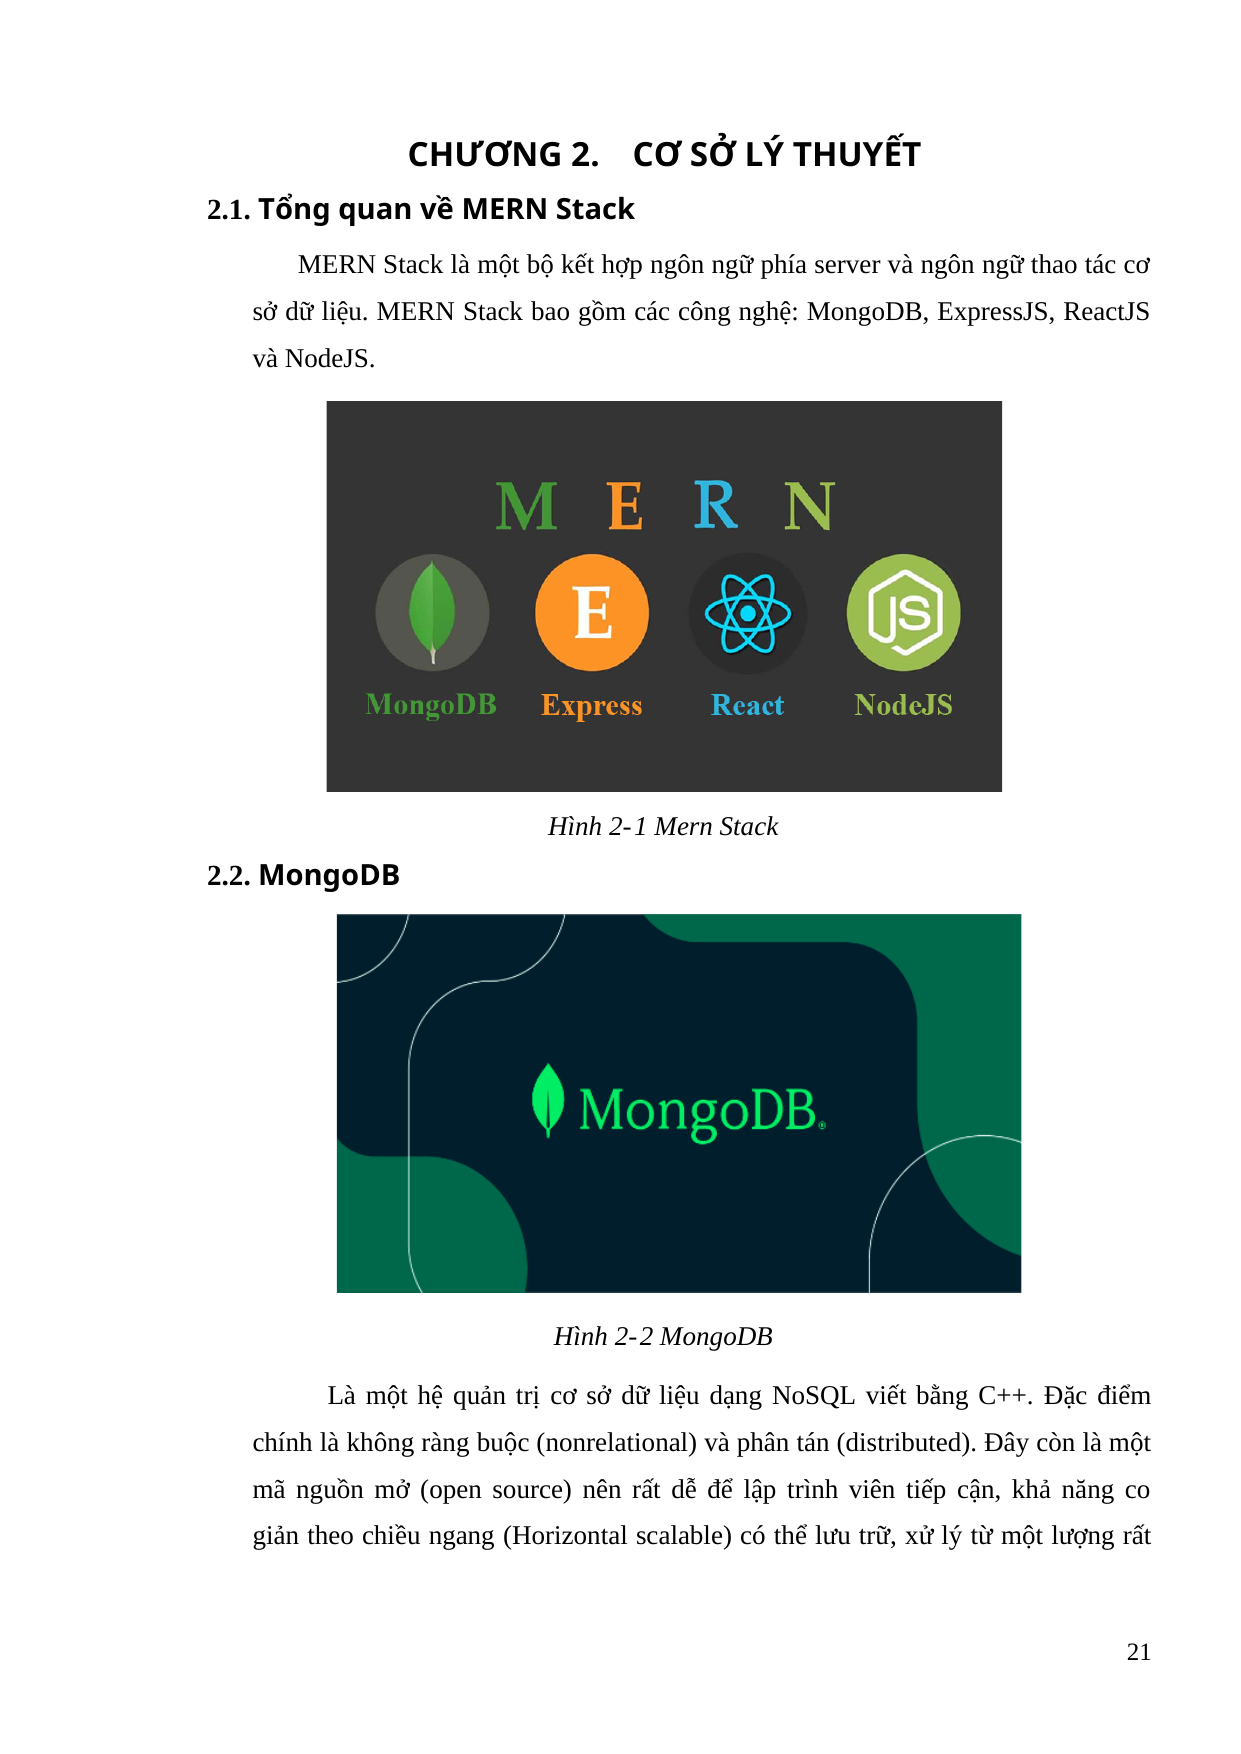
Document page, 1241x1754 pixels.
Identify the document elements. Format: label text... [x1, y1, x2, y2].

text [252, 1379, 1152, 1551]
subtitle CƠ SỞ LÝ THUYẾT [177, 131, 1152, 176]
text Hình 2-2 MongoDB [177, 1320, 1152, 1351]
picture [326, 401, 1003, 792]
subtitle MongoDB [207, 854, 1152, 894]
subtitle Tổng quan về MERN Stack [207, 188, 1152, 228]
text Hình 2-1 Mern Stack [177, 810, 1152, 842]
text MERN Stack là một bộ kết hợp ngôn ngữ phía server và ngôn ngữ thao tác cơ sở dữ liệu. MERN Stack bao gồm các công nghệ: MongoDB, ExpressJS, ReactJS và NodeJS. [252, 249, 1152, 373]
picture [336, 914, 1022, 1293]
